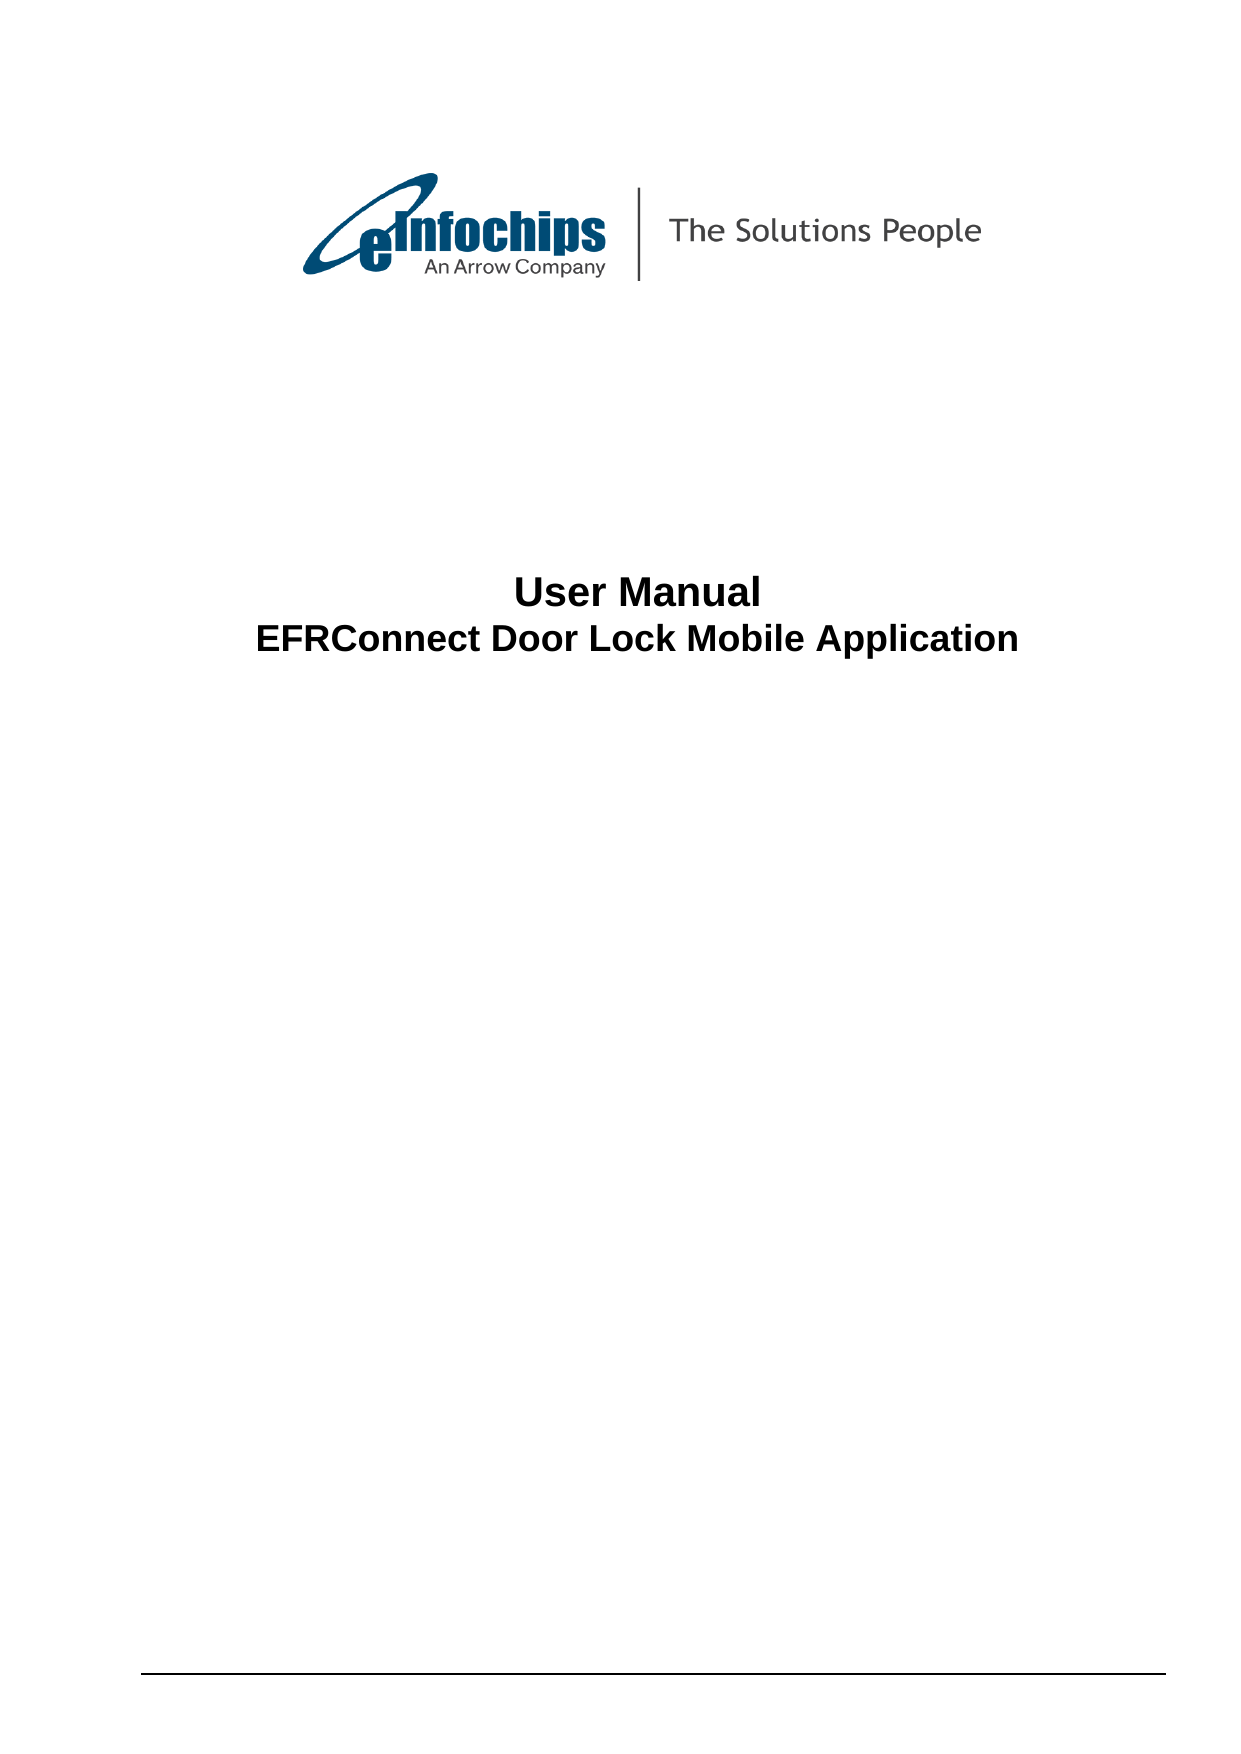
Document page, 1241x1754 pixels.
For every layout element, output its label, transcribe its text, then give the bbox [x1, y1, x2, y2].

text EFRConnect Door Lock Mobile Application [150, 616, 1125, 659]
text User Manual [150, 568, 1125, 616]
picture [303, 173, 981, 281]
